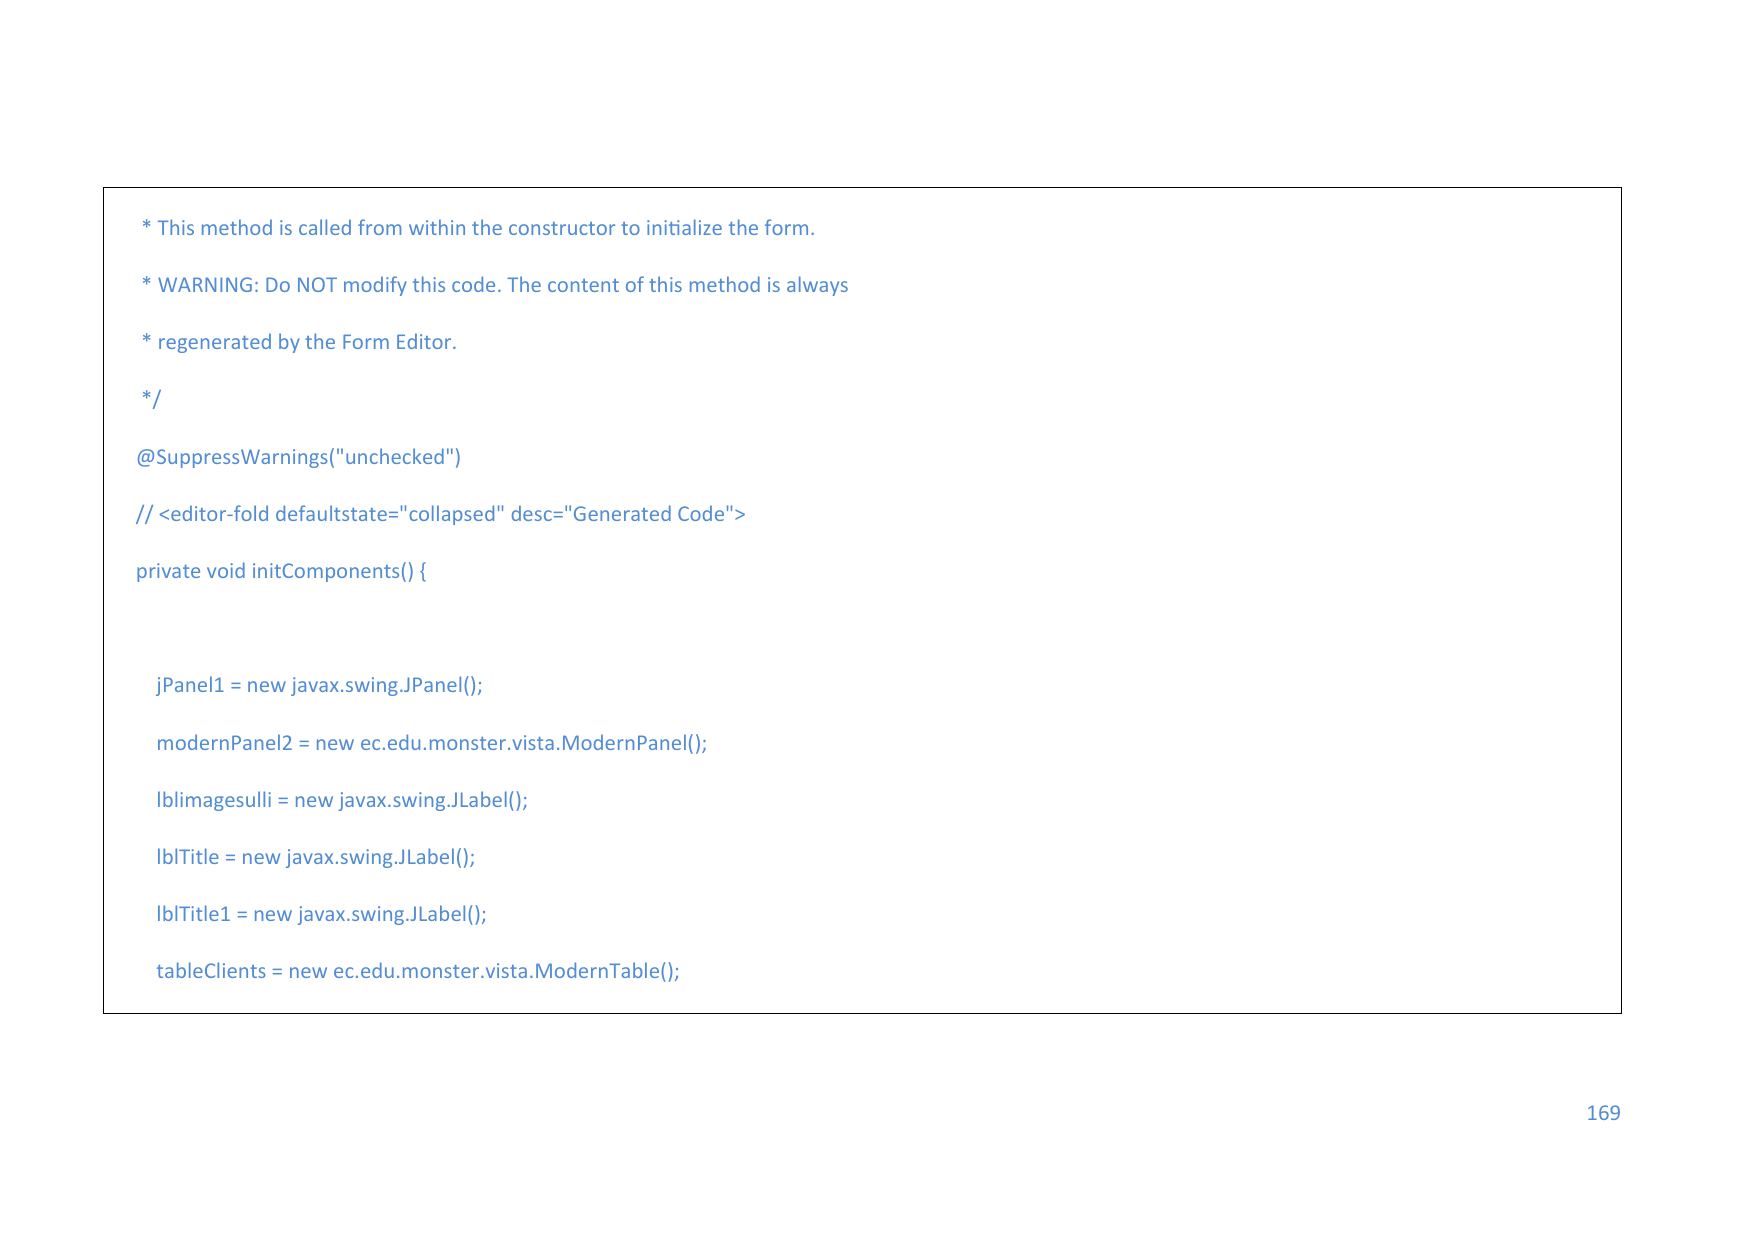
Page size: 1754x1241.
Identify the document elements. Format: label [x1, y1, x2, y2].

table_header [104, 188, 1621, 1013]
